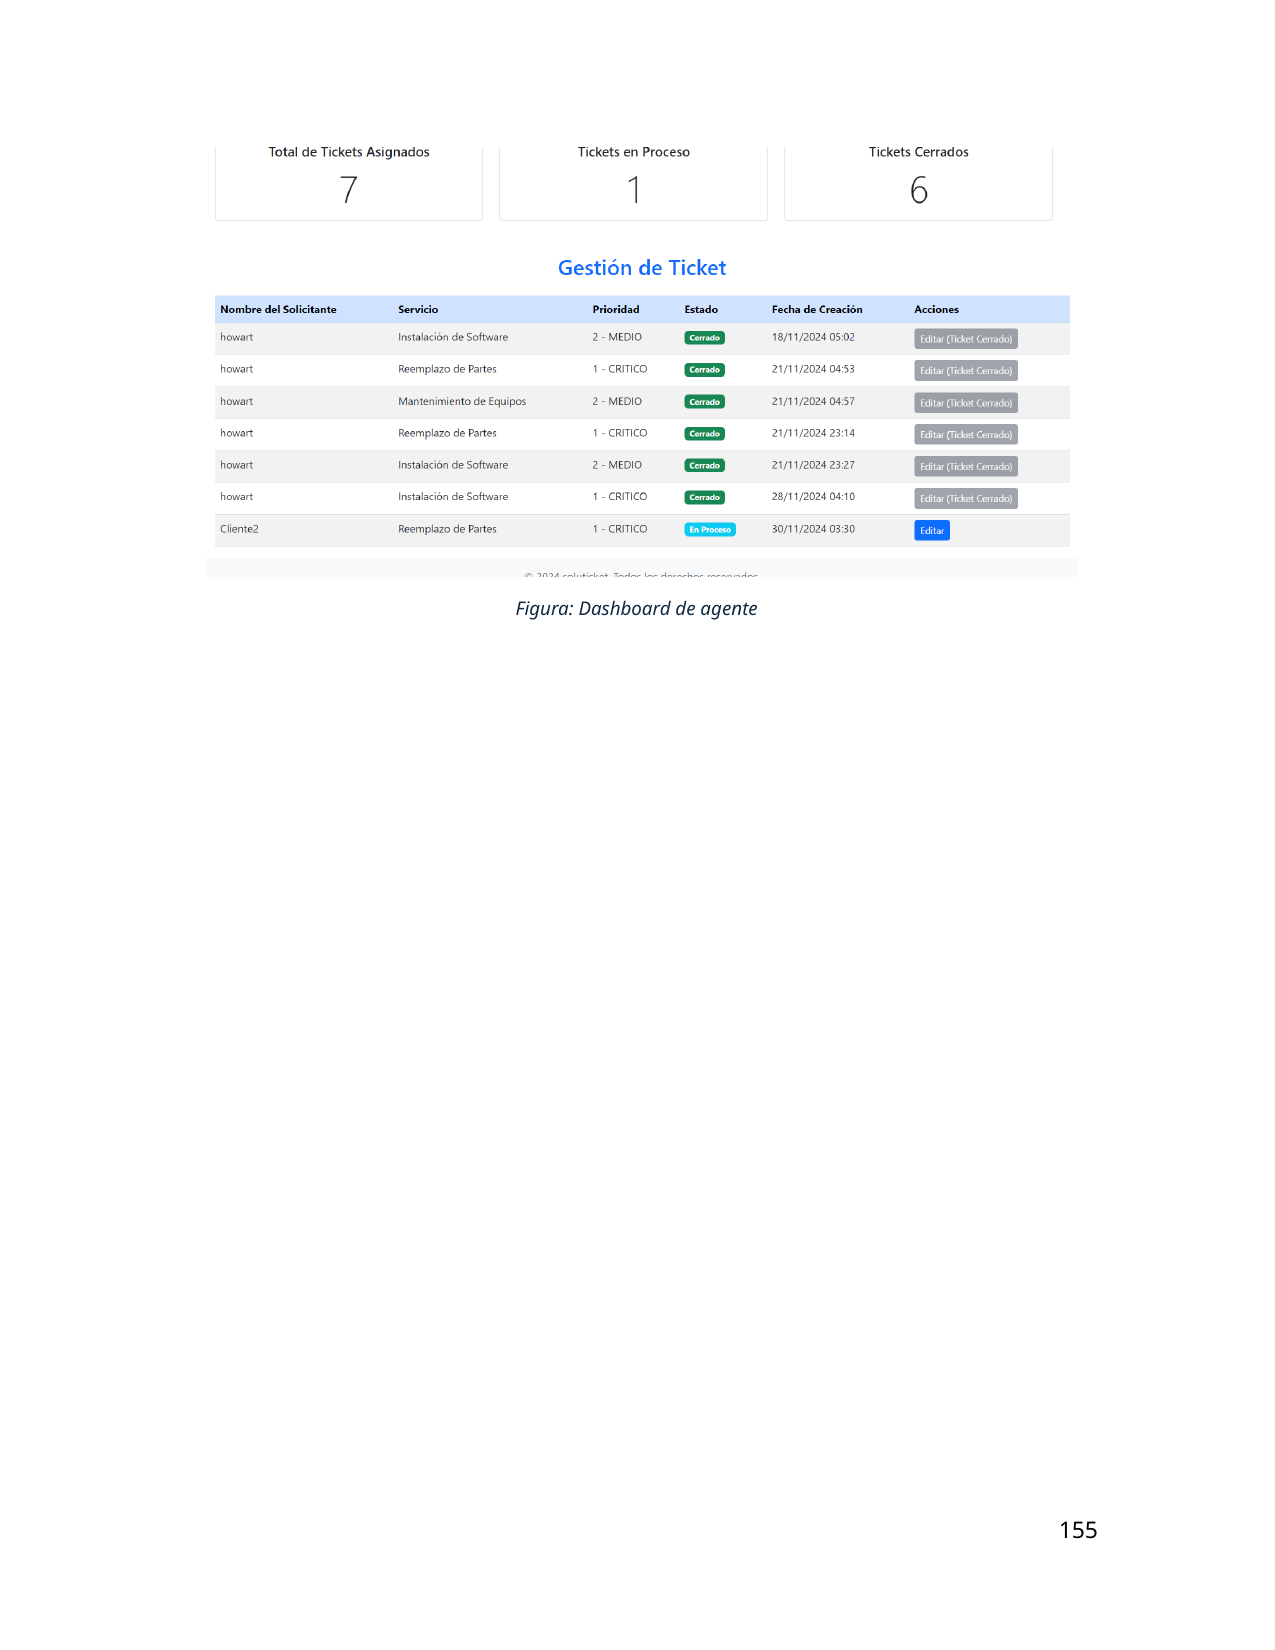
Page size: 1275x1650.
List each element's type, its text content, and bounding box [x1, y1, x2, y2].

picture [177, 147, 1098, 577]
text Figura: Dashboard de agente [177, 596, 1098, 621]
